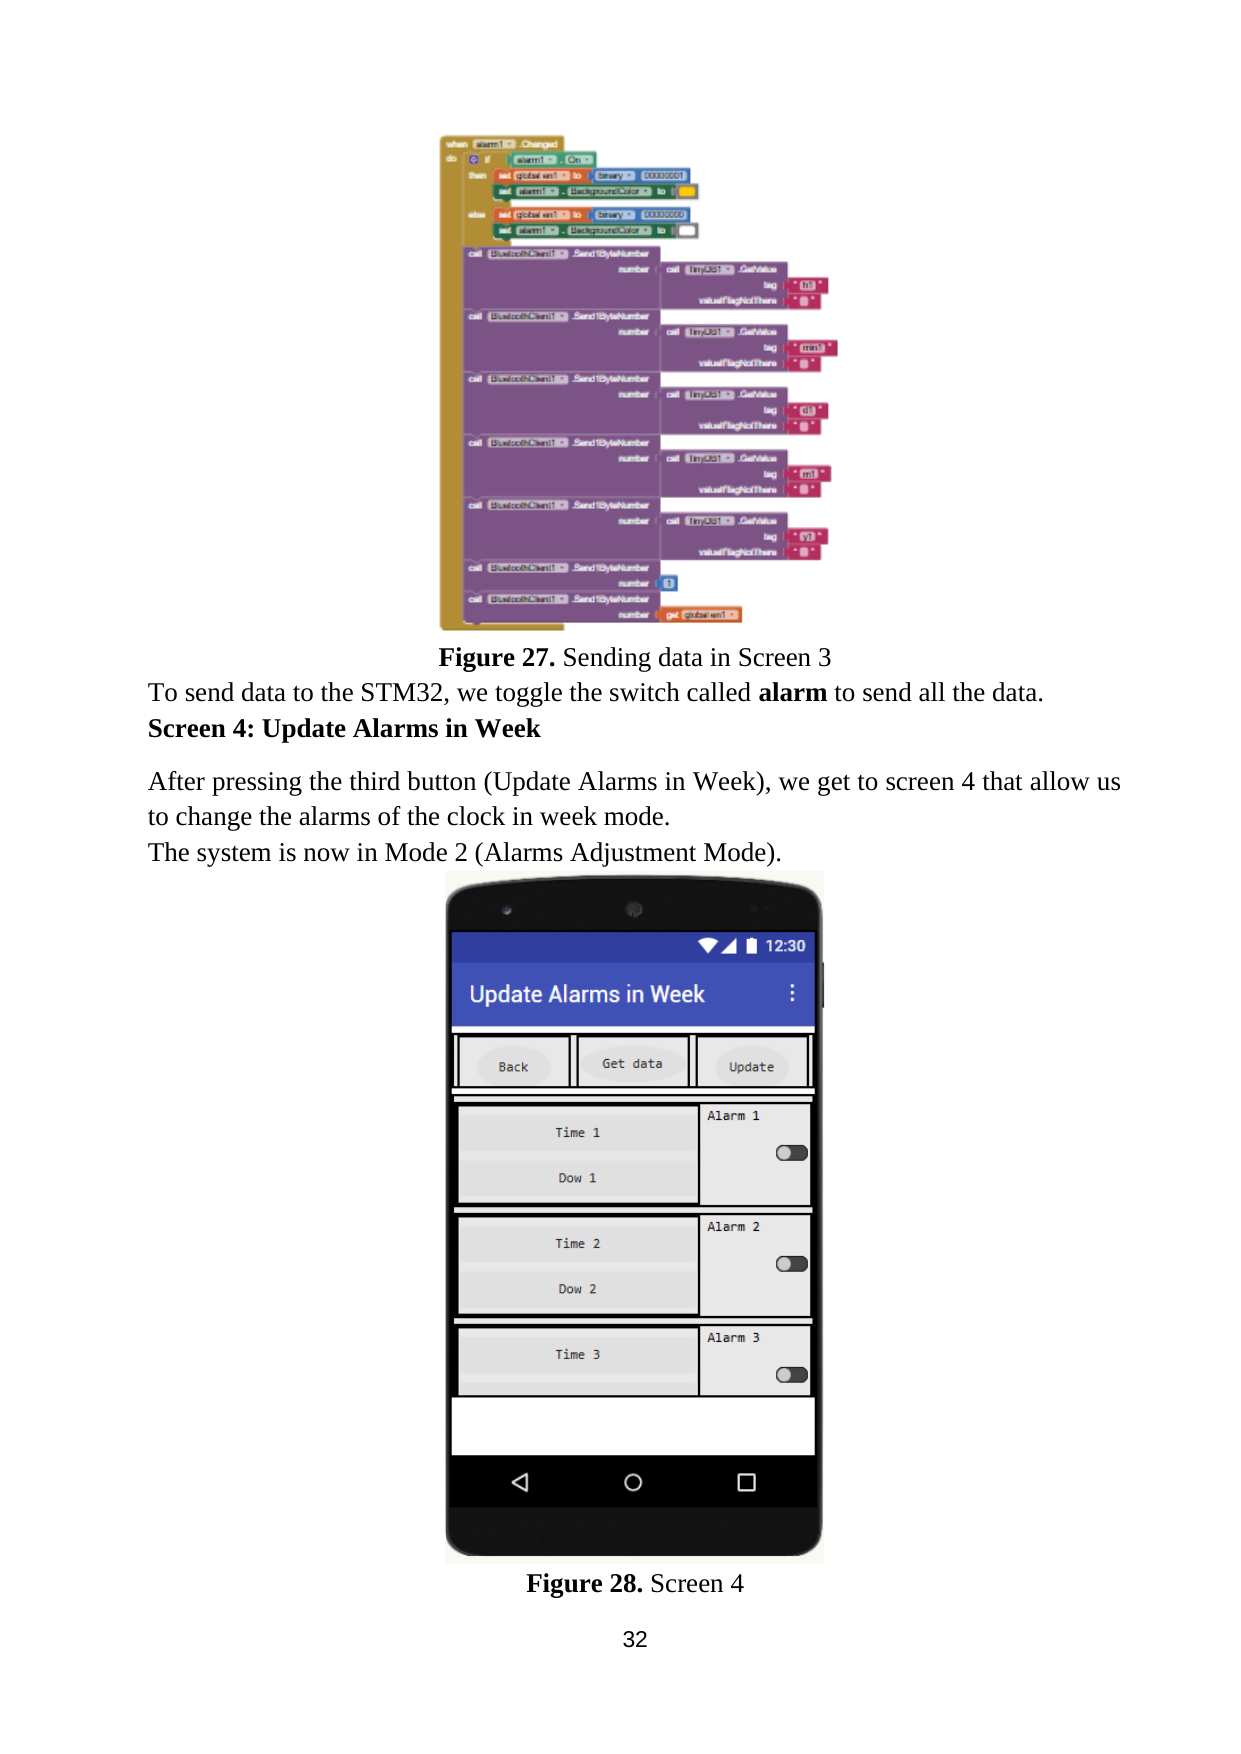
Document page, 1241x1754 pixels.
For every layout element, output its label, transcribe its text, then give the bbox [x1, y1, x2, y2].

picture [429, 118, 841, 637]
text The system is now in Mode 2 (Alarms Adjustment Mode). [148, 836, 1122, 867]
picture [445, 871, 825, 1564]
text Figure 28. Screen 4 [148, 1567, 1122, 1598]
text Screen 4: Update Alarms in Week [148, 712, 1122, 743]
text After pressing the third button (Update Alarms in Week), we get to screen 4 that allow us to change the alarms of the clock in week mode. [148, 764, 1122, 831]
text Figure 27. Sending data in Screen 3 [148, 641, 1122, 672]
text To send data to the STM32, we toggle the switch called alarm to send all the data. [148, 676, 1122, 708]
